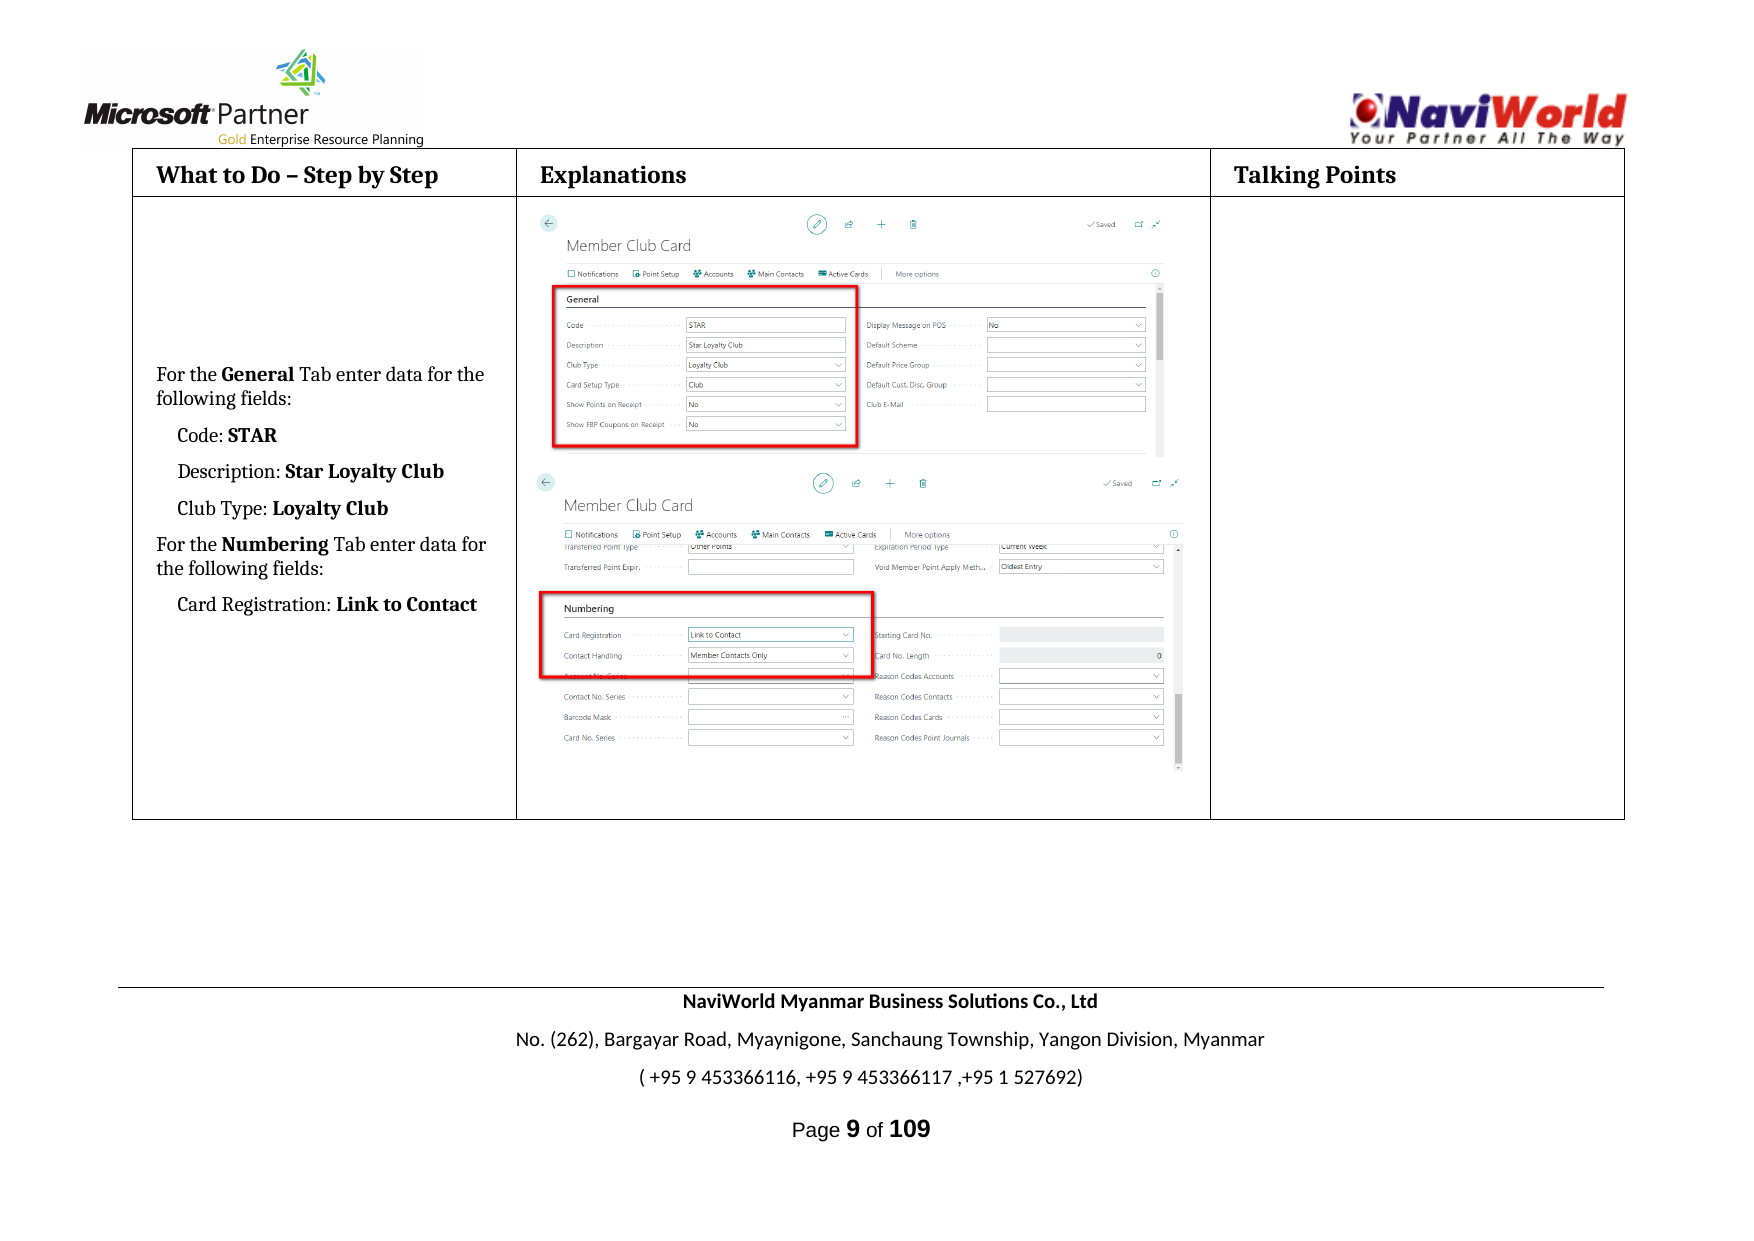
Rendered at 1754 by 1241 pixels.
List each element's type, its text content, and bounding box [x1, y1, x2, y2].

table_cell [1211, 197, 1624, 819]
table_header Talking Points [1211, 149, 1624, 196]
picture [1350, 92, 1628, 149]
table_cell [517, 197, 1210, 819]
table_cell For the General Tab enter data for the following fields: Code: STAR Description: Star Loyalty Club Club Type: Loyalty Club For the Numbering Tab enter data for the following fields: Card Registration: Link to Contact [133, 197, 516, 819]
picture [83, 48, 425, 149]
picture [532, 468, 1196, 771]
picture [534, 209, 1194, 457]
table_header What to Do – Step by Step [133, 149, 516, 196]
table_header Explanations [517, 149, 1210, 196]
